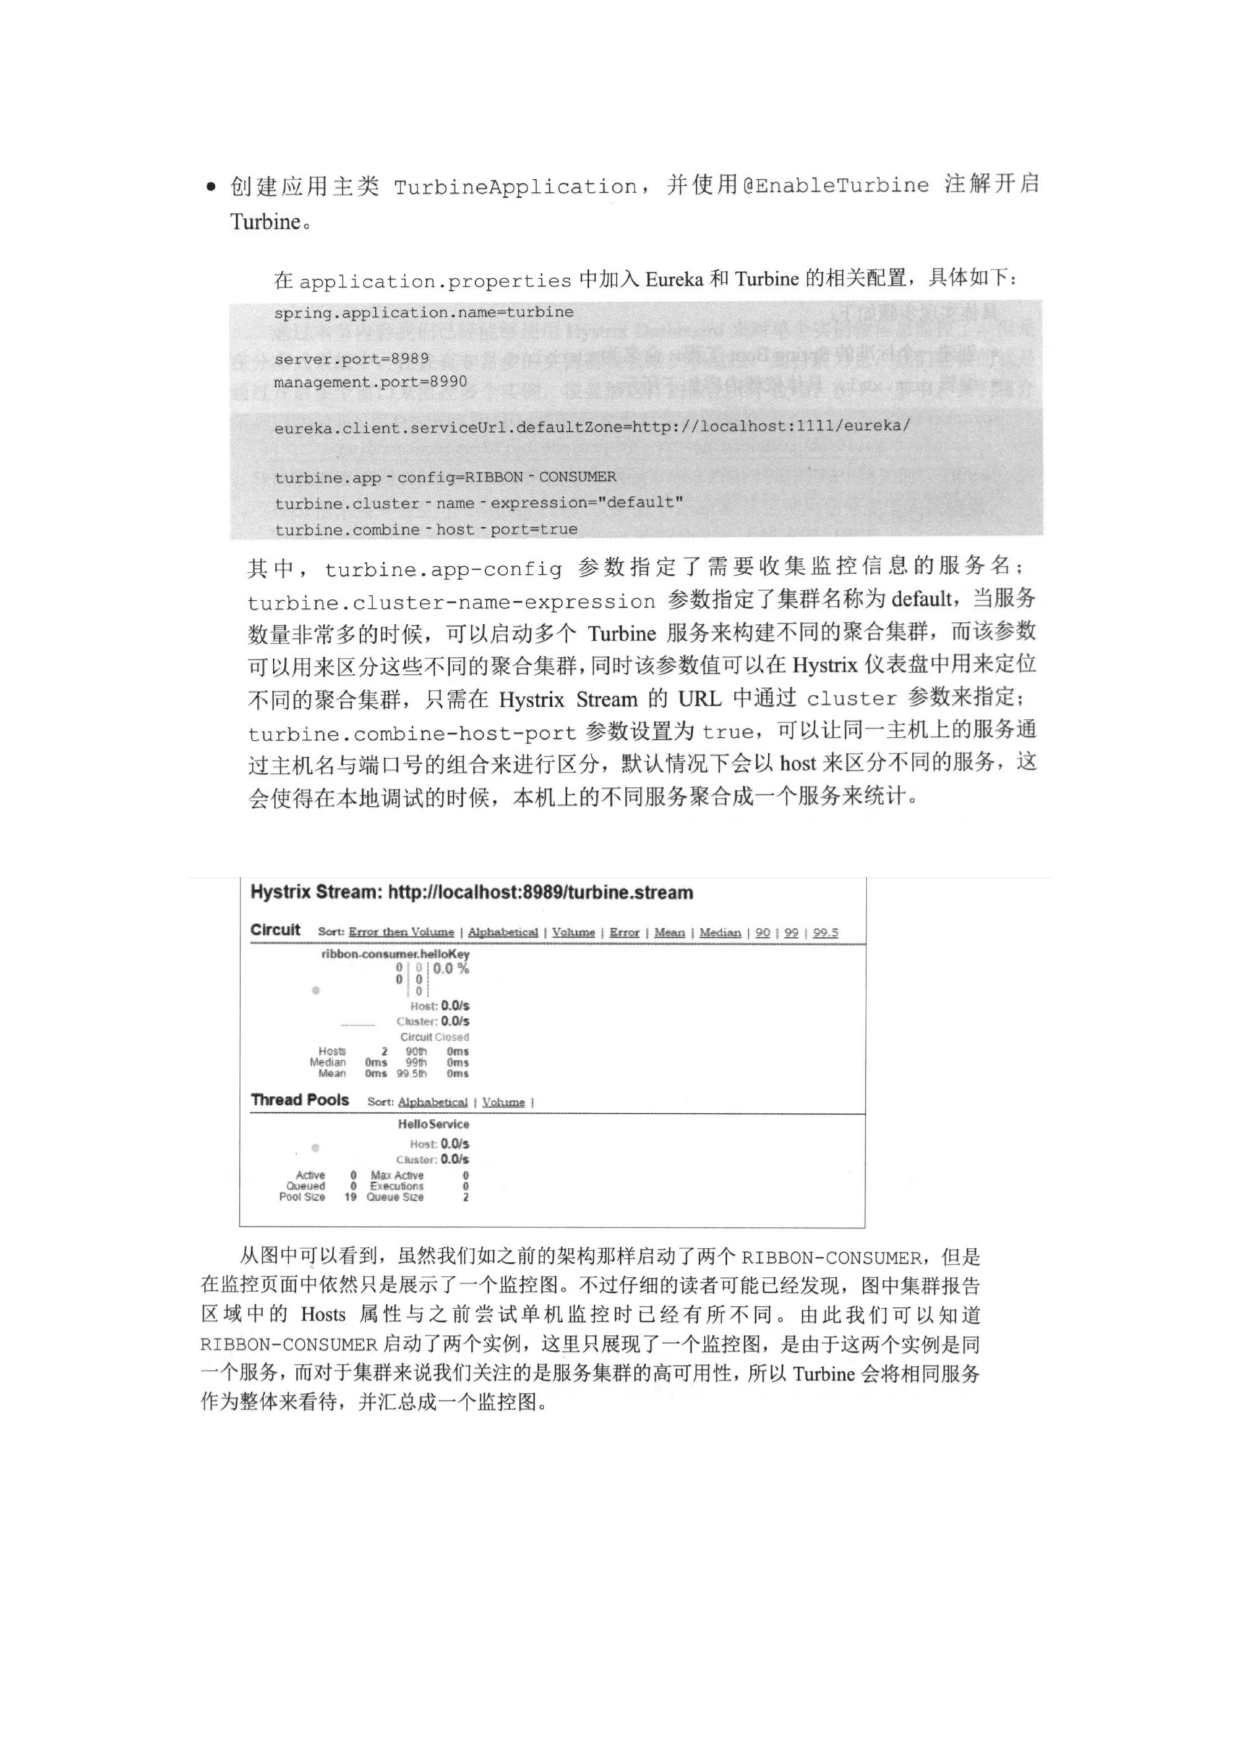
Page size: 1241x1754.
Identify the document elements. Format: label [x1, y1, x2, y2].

picture [187, 552, 1053, 822]
picture [187, 877, 1053, 1419]
picture [187, 162, 1053, 242]
picture [187, 259, 1053, 544]
